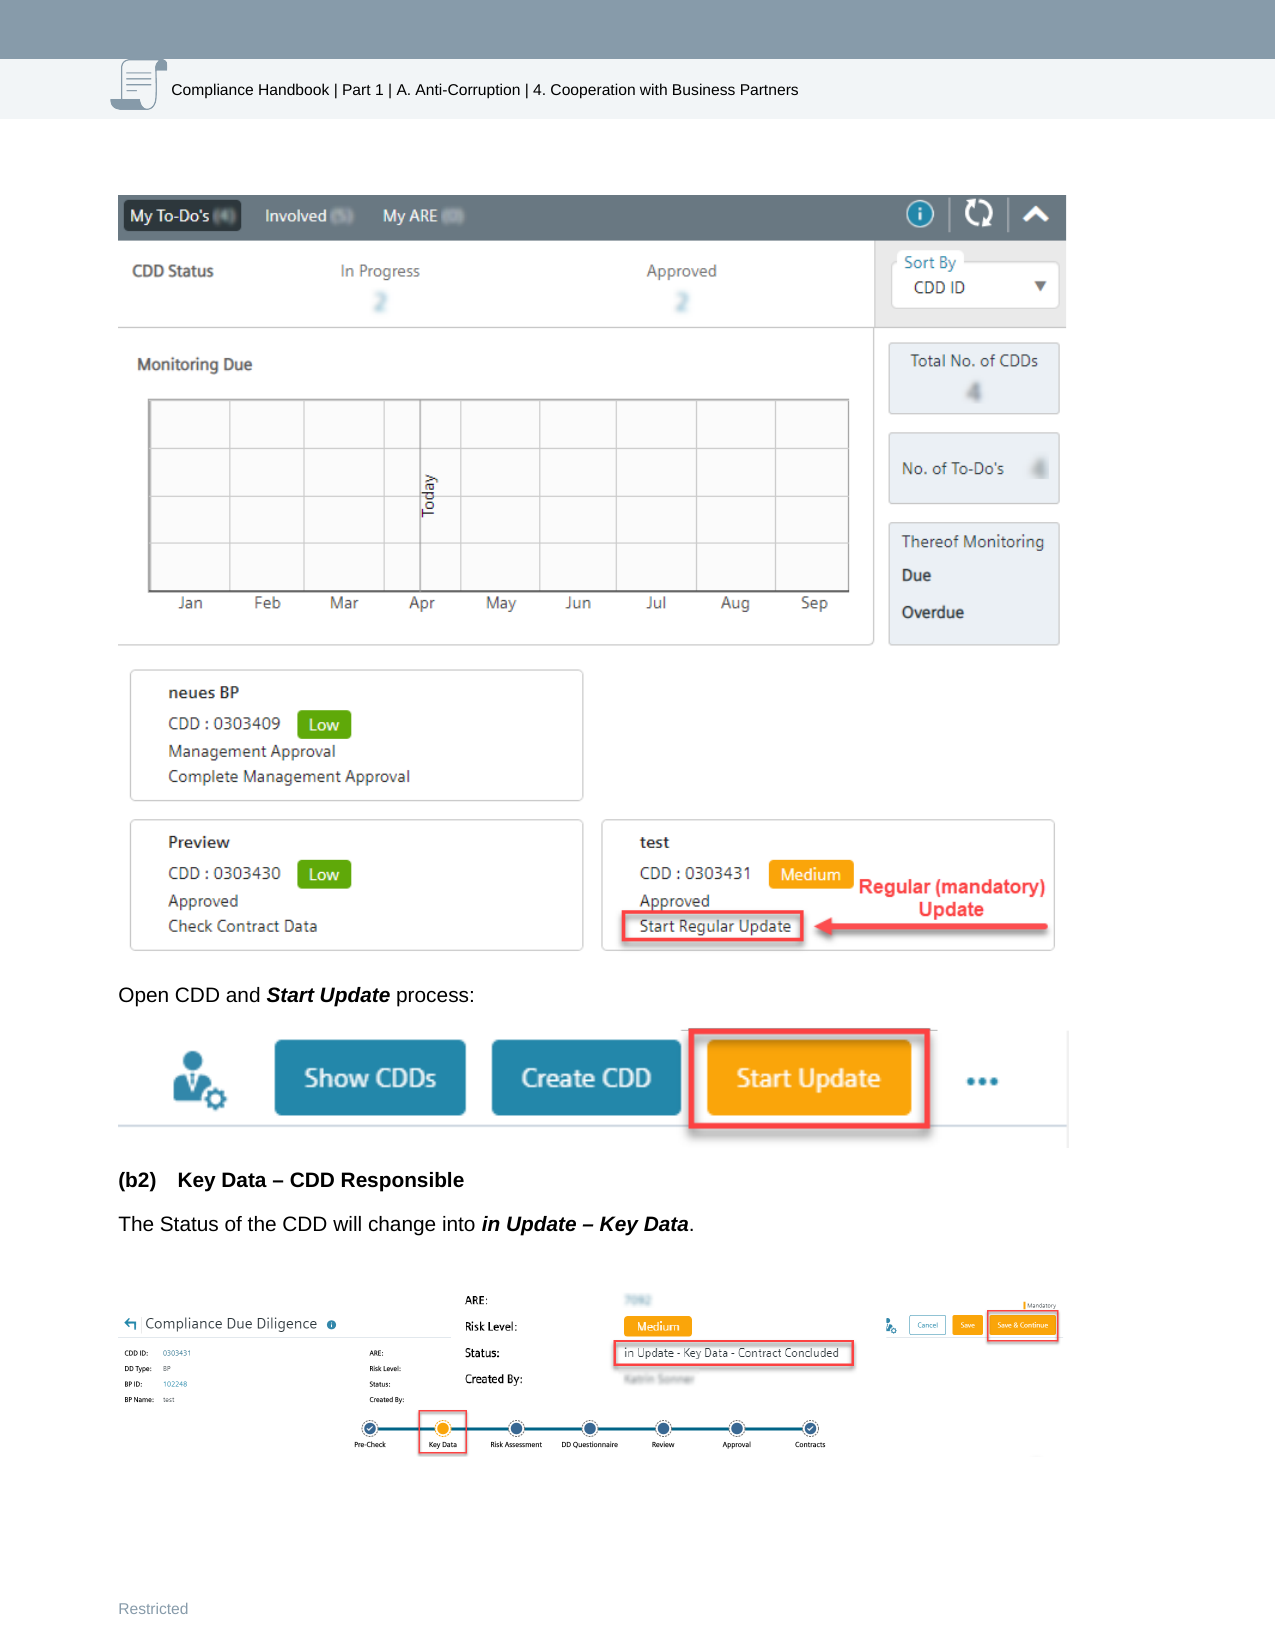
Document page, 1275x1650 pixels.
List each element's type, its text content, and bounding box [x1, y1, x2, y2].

picture [118, 1283, 1064, 1457]
text Open CDD and Start Update process: [118, 983, 1169, 1007]
picture [110, 59, 168, 110]
list Key Data – CDD Responsible [118, 1168, 1169, 1192]
picture [118, 1027, 1069, 1148]
text The Status of the CDD will change into in Update – Key Data. [118, 1212, 1169, 1236]
picture [118, 195, 1067, 963]
